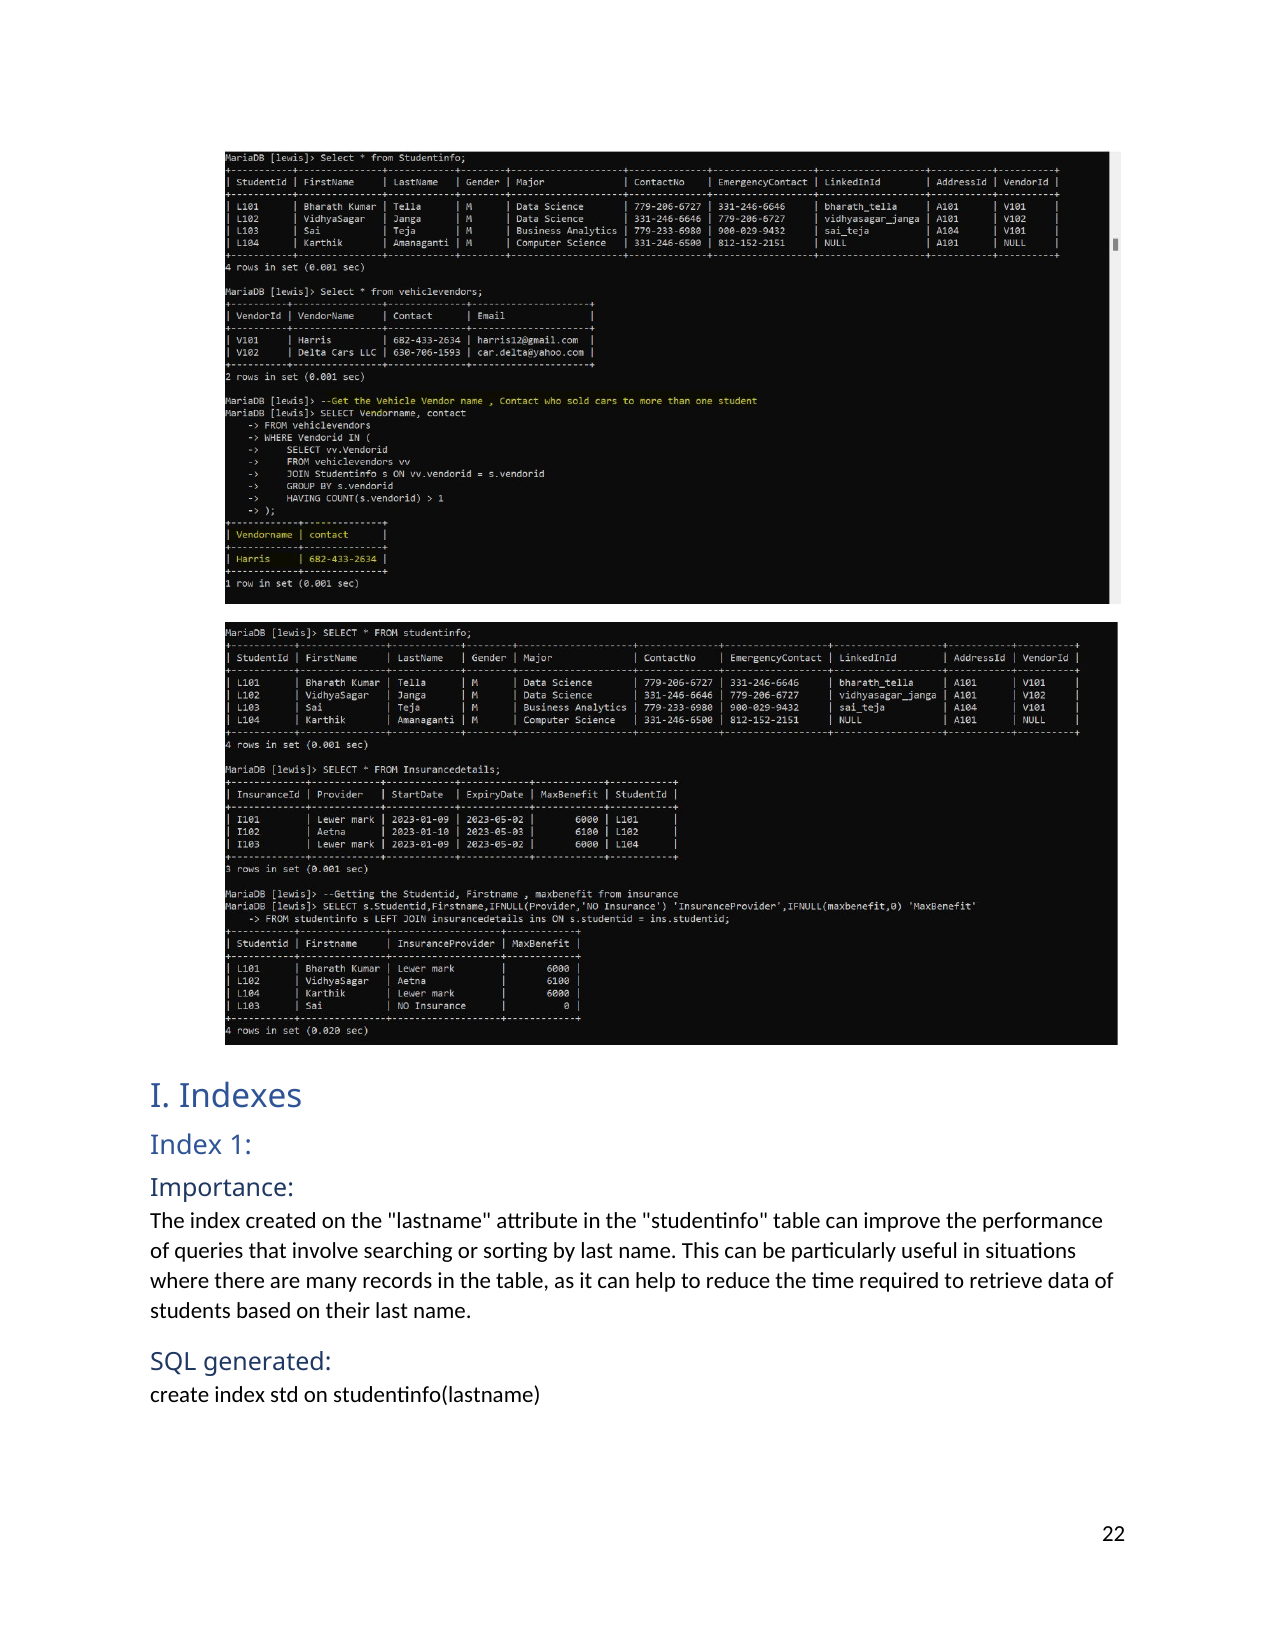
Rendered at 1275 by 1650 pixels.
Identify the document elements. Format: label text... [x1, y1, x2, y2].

subtitle Index 1: [150, 1125, 1125, 1162]
subtitle I. Indexes [150, 1072, 1125, 1118]
picture [225, 150, 1121, 604]
picture [225, 622, 1118, 1045]
subtitle SQL generated: [150, 1343, 1125, 1378]
text The index created on the "lastname" attribute in the "studentinfo" table can improve the performance of queries that involve searching or sorting by last name. This can be particularly useful in situations where there are many records in the table, as it can help to reduce the time required to retrieve data of students based on their last name. [150, 1206, 1125, 1325]
text create index std on studentinfo(lastname) [150, 1380, 1125, 1408]
subtitle Importance: [150, 1169, 1125, 1203]
